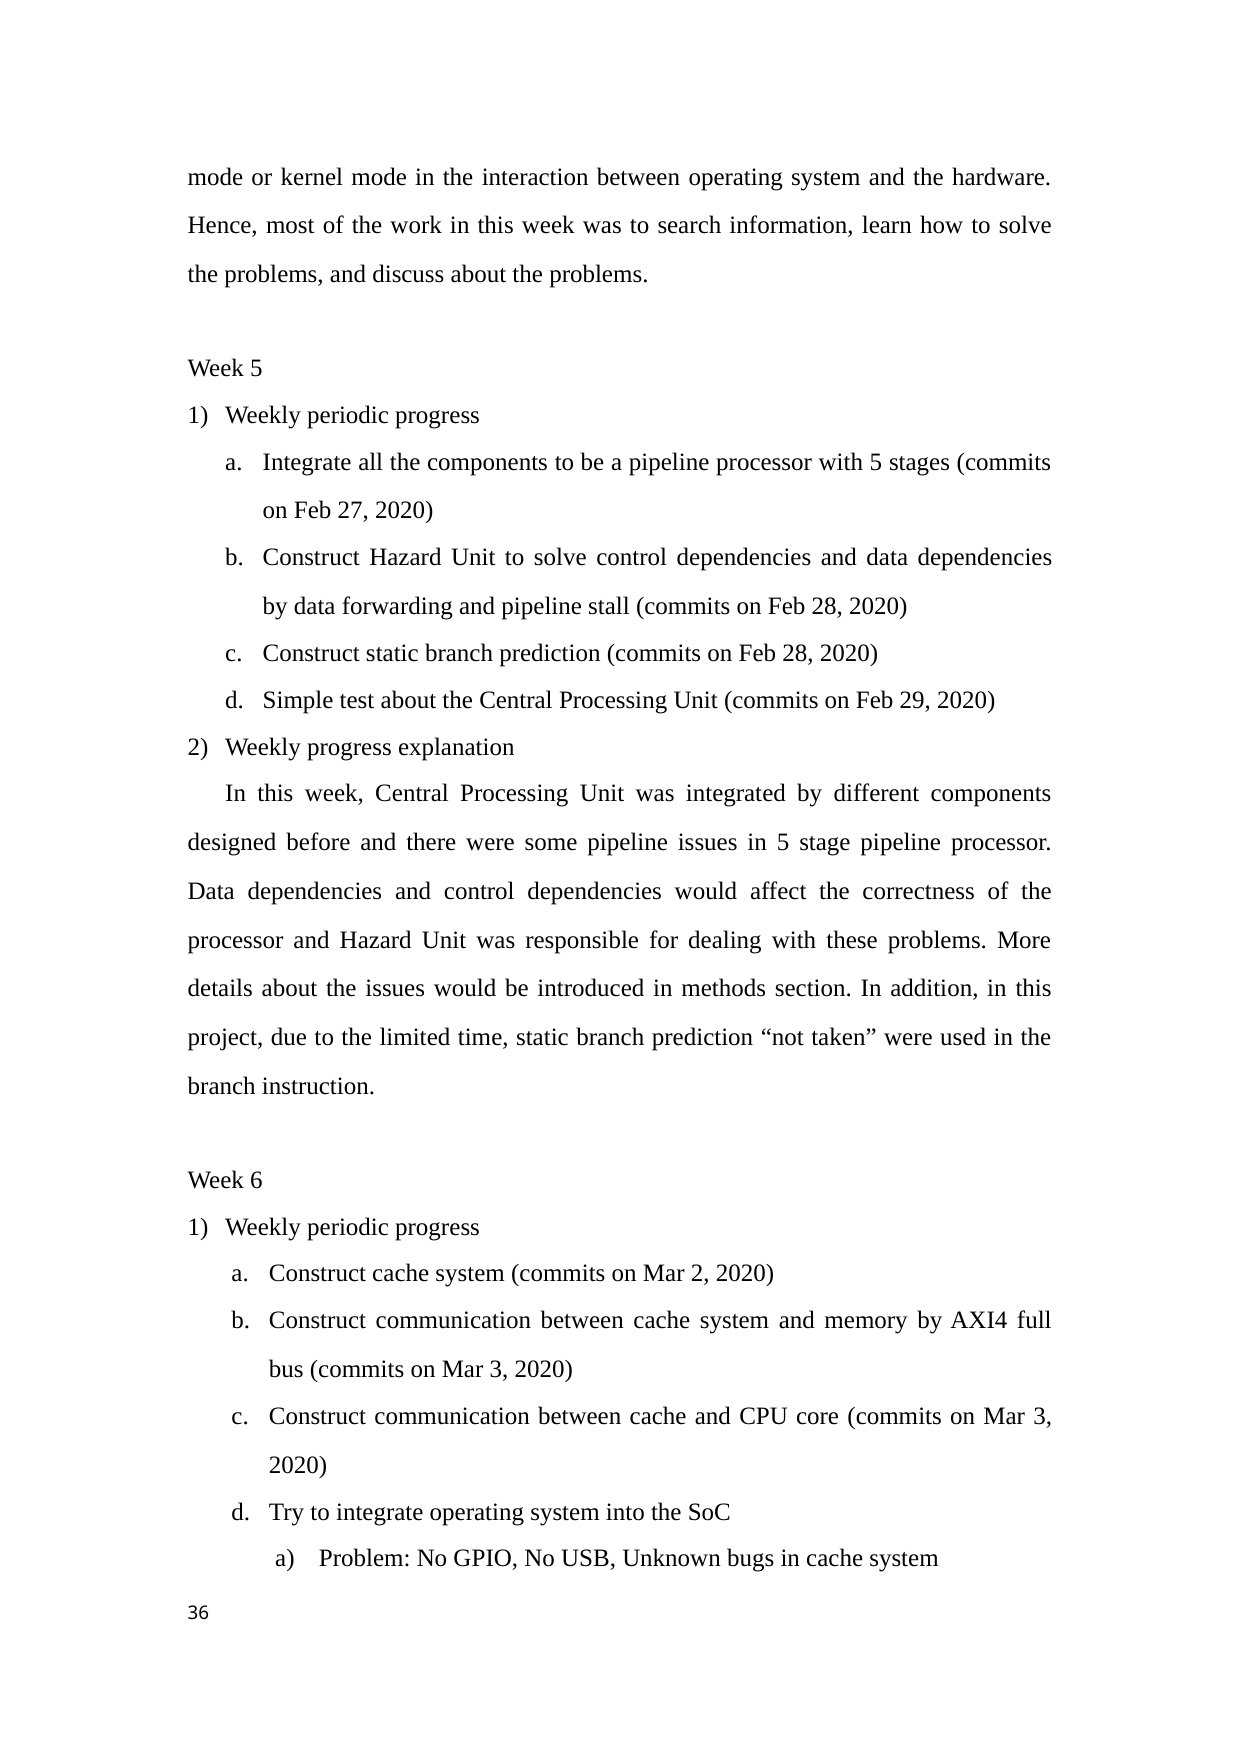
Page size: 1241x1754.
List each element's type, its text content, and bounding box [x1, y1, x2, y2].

list Construct static branch prediction (commits on Feb 28, 2020) [225, 636, 1053, 668]
list Integrate all the components to be a pipeline processor with 5 stages (commits on Feb 27, 2020) [225, 445, 1053, 526]
list Weekly periodic progress [187, 398, 1053, 430]
text In this week, Central Processing Unit was integrated by different components designed before and there were some pipeline issues in 5 stage pipeline processor. Data dependencies and control dependencies would affect the correctness of the processor and Hazard Unit was responsible for dealing with these problems. More details about the issues would be introduced in methods section. In addition, in this project, due to the limited time, static branch prediction “not taken” were used in the branch instruction. [187, 777, 1053, 1102]
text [187, 160, 1053, 290]
list Construct Hazard Unit to solve control dependencies and data dependencies by data forwarding and pipeline stall (commits on Feb 28, 2020) [225, 540, 1053, 622]
text Week 6 [187, 1163, 1053, 1195]
list Problem: No GPIO, No USB, Unknown bugs in cache system [275, 1542, 1053, 1574]
list Construct communication between cache system and memory by AXI4 full bus (commits on Mar 3, 2020) [231, 1303, 1053, 1385]
list Construct communication between cache and CPU core (commits on Mar 3, 2020) [231, 1399, 1053, 1480]
list Weekly periodic progress [187, 1210, 1053, 1242]
list Construct cache system (commits on Mar 2, 2020) [231, 1257, 1053, 1289]
text Week 5 [187, 351, 1053, 383]
list Simple test about the Central Processing Unit (commits on Feb 29, 2020) [225, 683, 1053, 715]
list Try to integrate operating system into the SoC [231, 1495, 1053, 1527]
list Weekly progress explanation [187, 730, 1053, 762]
